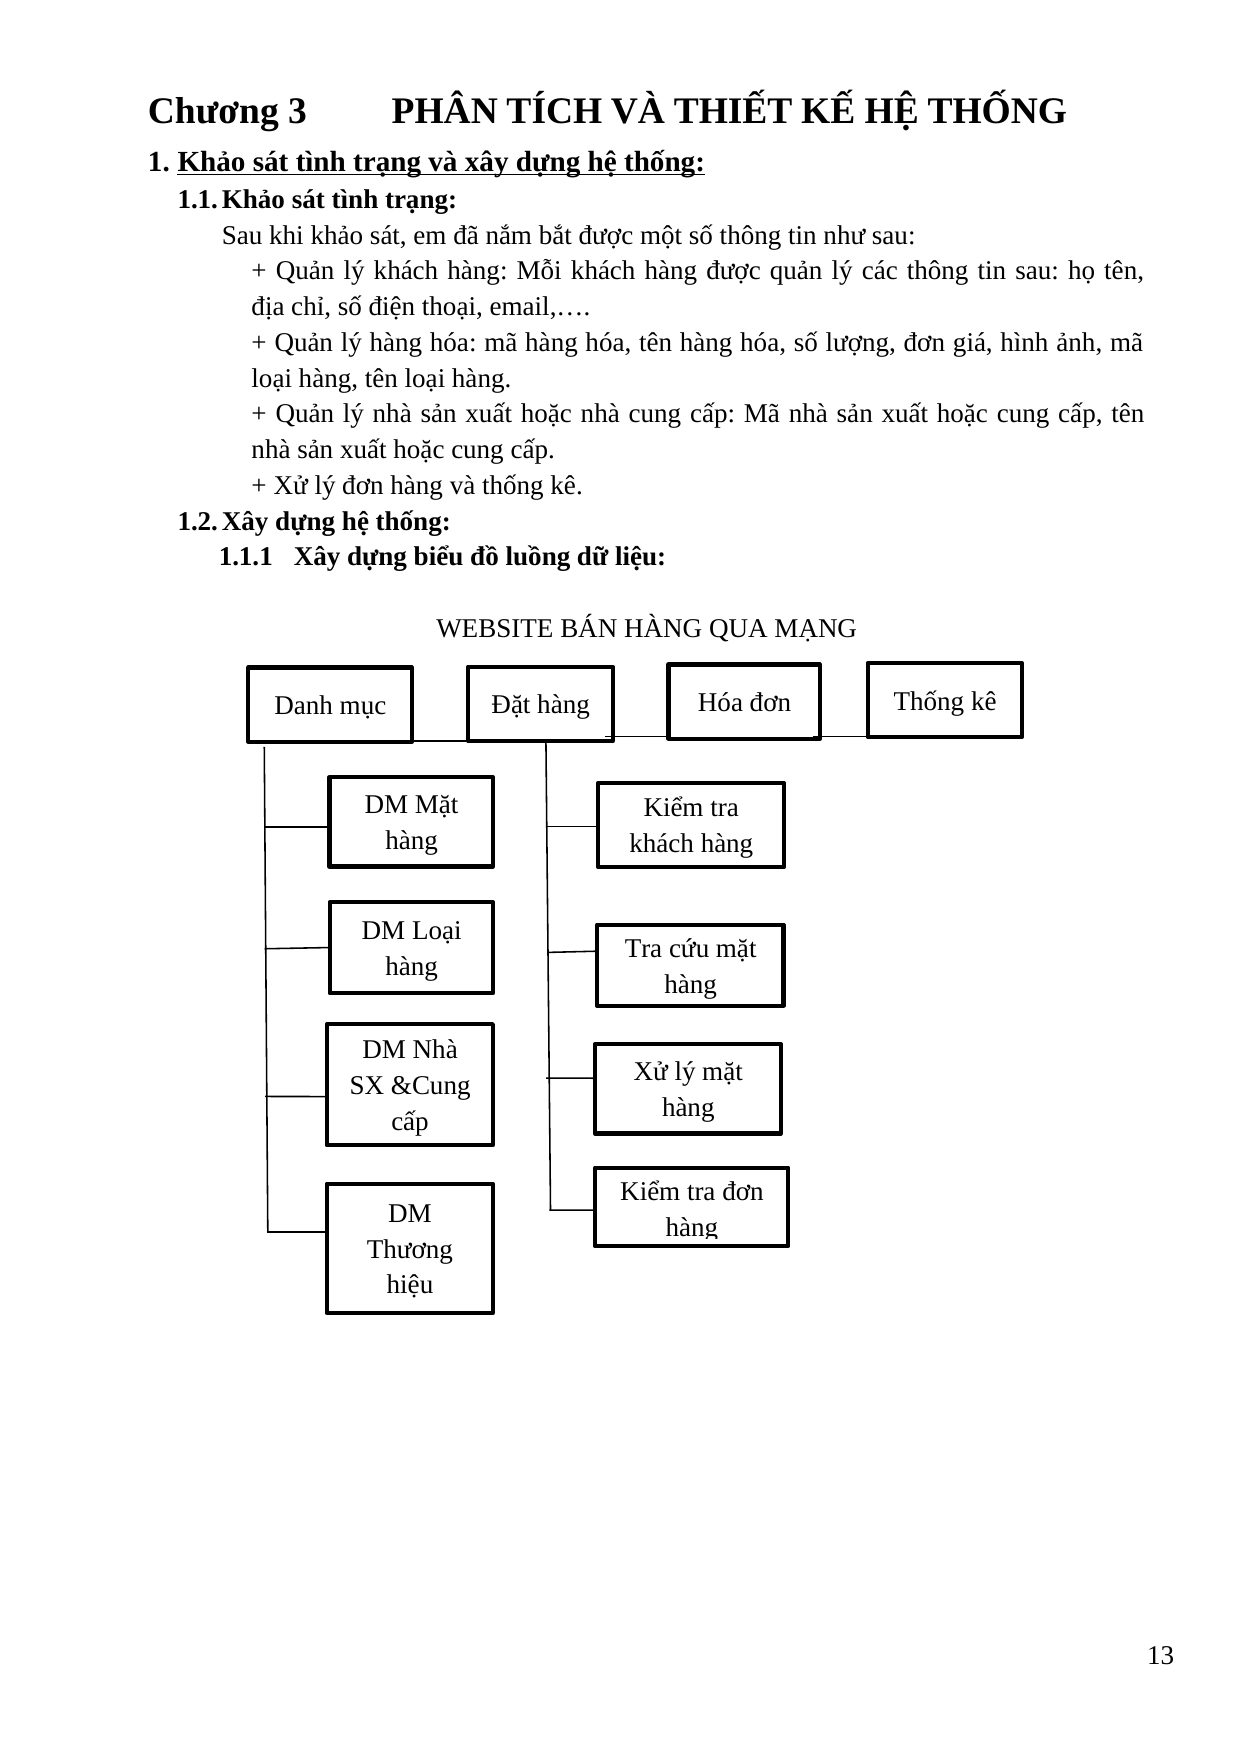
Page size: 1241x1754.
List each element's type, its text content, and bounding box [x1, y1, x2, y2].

list + Quản lý nhà sản xuất hoặc nhà cung cấp: Mã nhà sản xuất hoặc cung cấp, tên nhà sản xuất hoặc cung cấp. [251, 397, 1146, 464]
list Xây dựng hệ thống: [177, 504, 1146, 536]
list Khảo sát tình trạng và xây dựng hệ thống: [148, 144, 1146, 178]
subtitle PHÂN TÍCH VÀ THIẾT KẾ HỆ THỐNG [148, 89, 1146, 132]
list + Quản lý hàng hóa: mã hàng hóa, tên hàng hóa, số lượng, đơn giá, hình ảnh, mã loại hàng, tên loại hàng. [251, 326, 1146, 393]
list Xây dựng biểu đồ luồng dữ liệu: [218, 540, 1146, 571]
list + Quản lý khách hàng: Mỗi khách hàng được quản lý các thông tin sau: họ tên, địa chỉ, số điện thoại, email,…. [251, 254, 1146, 321]
list Khảo sát tình trạng: [177, 183, 1146, 214]
list WEBSITE BÁN HÀNG QUA MẠNG [148, 612, 1146, 643]
list Sau khi khảo sát, em đã nắm bắt được một số thông tin như sau: [185, 219, 1146, 250]
list + Xử lý đơn hàng và thống kê. [188, 469, 1146, 500]
